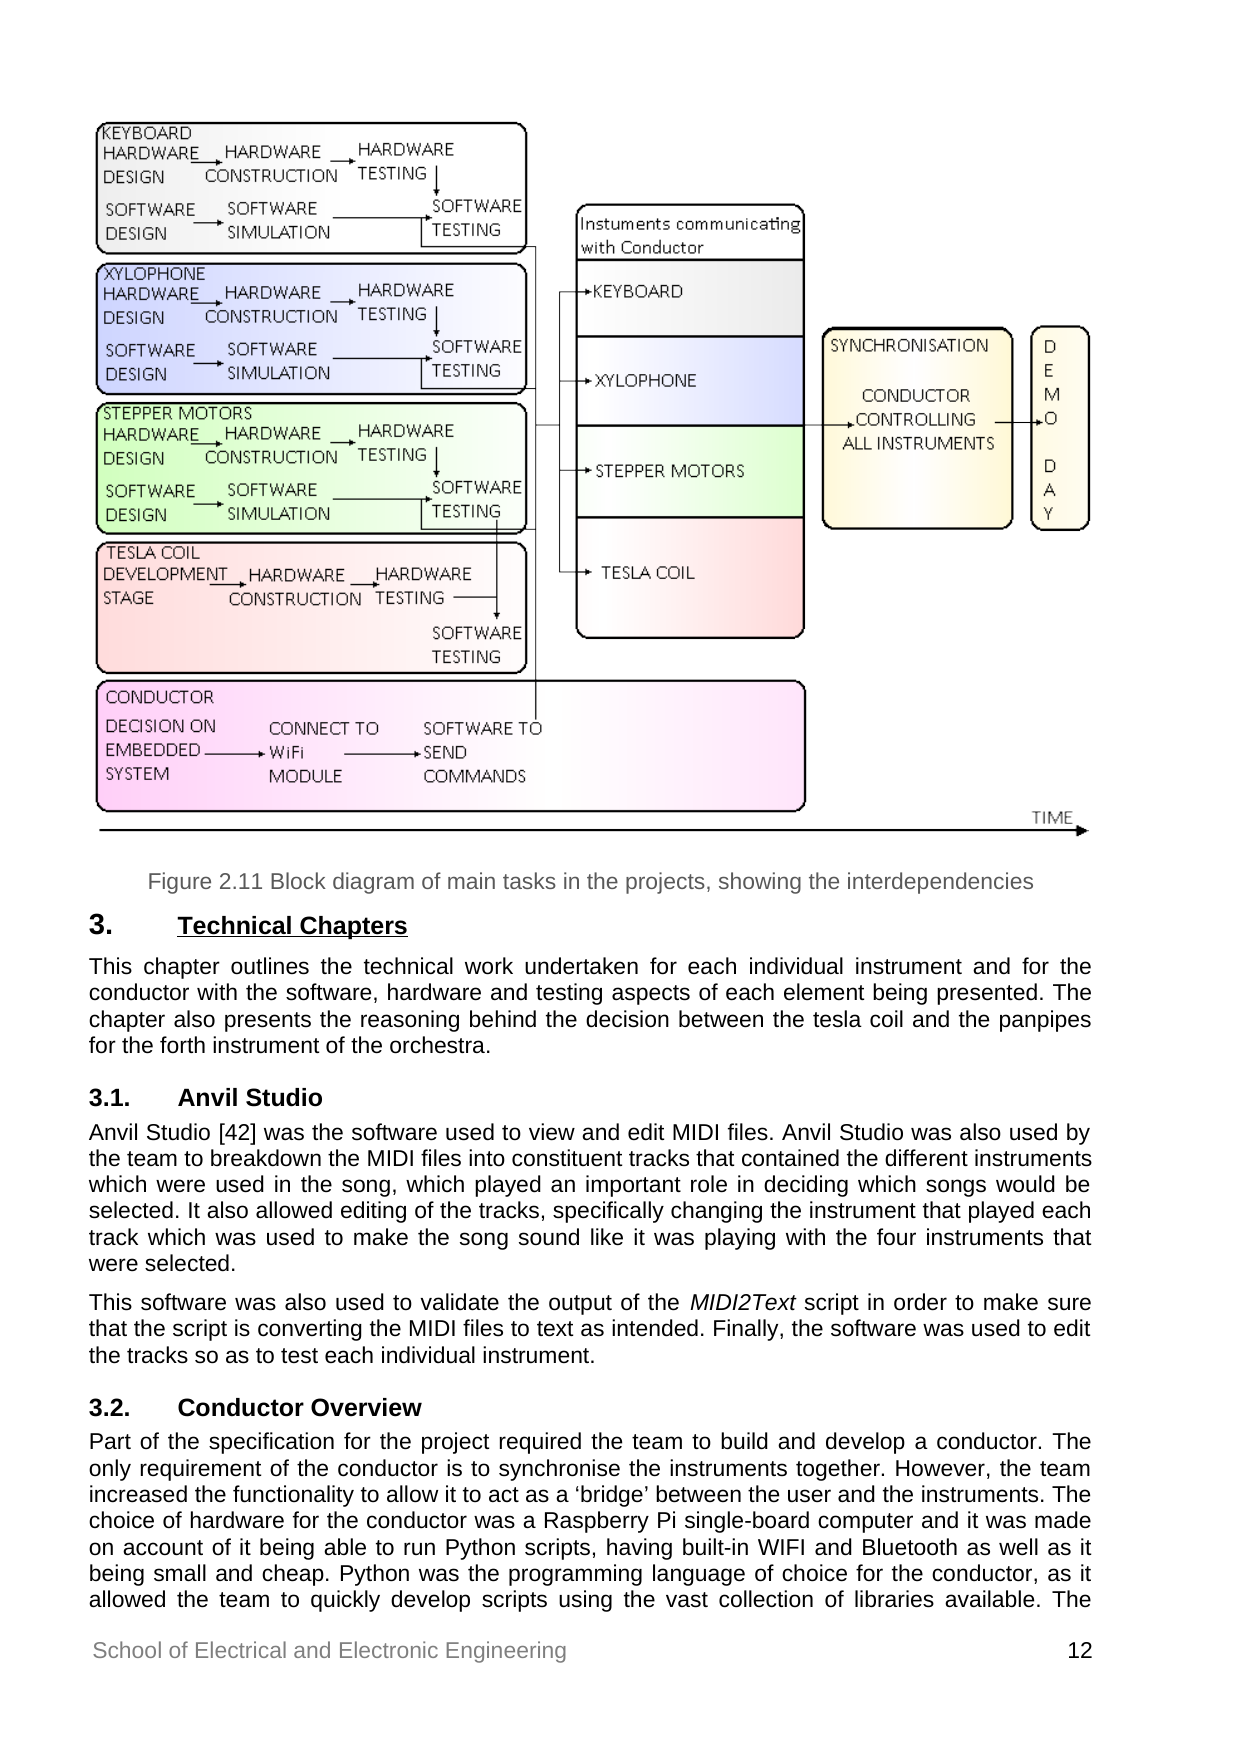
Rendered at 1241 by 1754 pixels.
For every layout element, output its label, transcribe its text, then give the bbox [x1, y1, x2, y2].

subtitle Anvil Studio [89, 1083, 1092, 1112]
picture [88, 118, 1093, 856]
text This chapter outlines the technical work undertaken for each individual instrument and for the conductor with the software, hardware and testing aspects of each element being presented. The chapter also presents the reasoning behind the decision between the tesla coil and the panpipes for the forth instrument of the orchestra. [89, 953, 1092, 1058]
text Figure 2.11 Block diagram of main tasks in the projects, showing the interdependencies [89, 868, 1092, 894]
subtitle Conductor Overview [89, 1393, 1092, 1422]
subtitle Technical Chapters [89, 907, 1092, 941]
text Anvil Studio was the software used to view and edit MIDI files. Anvil Studio was also used by the team to breakdown the MIDI files into constituent tracks that contained the different instruments which were used in the song, which played an important role in deciding which songs would be selected. It also allowed editing of the tracks, specifically changing the instrument that played each track which was used to make the song sound like it was playing with the four instruments that were selected. [89, 1118, 1092, 1277]
text This software was also used to validate the output of the MIDI2Text script in order to make sure that the script is converting the MIDI files to text as intended. Finally, the software was used to edit the tracks so as to test each individual instrument. [89, 1289, 1092, 1368]
